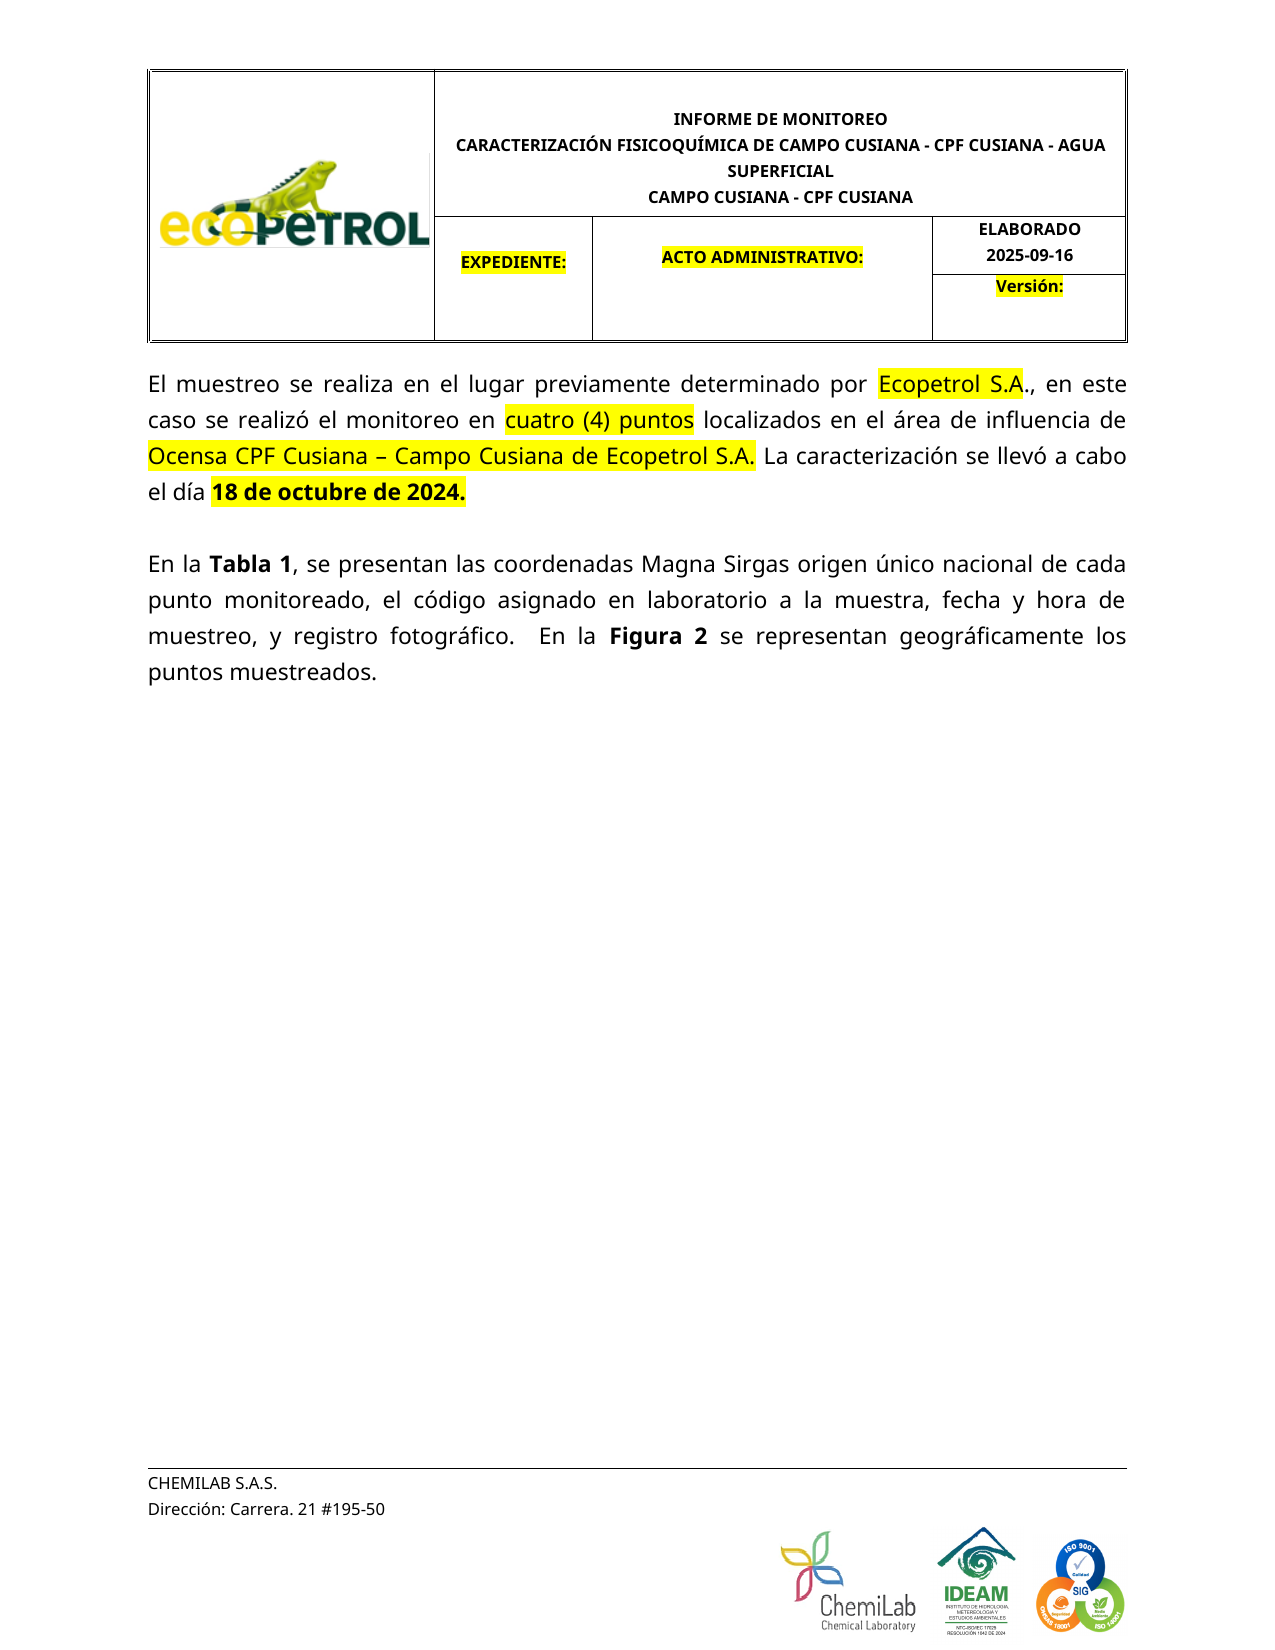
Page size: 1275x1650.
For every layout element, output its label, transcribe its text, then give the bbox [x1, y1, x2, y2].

text El muestreo se realiza en el lugar previamente determinado por Ecopetrol S.A., en este caso se realizó el monitoreo en cuatro (4) puntos localizados en el área de influencia de Ocensa CPF Cusiana – Campo Cusiana de Ecopetrol S.A. La caracterización se llevó a cabo el día 18 de octubre de 2024. [148, 368, 1127, 507]
picture [1032, 1534, 1128, 1636]
picture [775, 1523, 1024, 1647]
picture [159, 153, 432, 250]
text En la Tabla 1, se presentan las coordenadas Magna Sirgas origen único nacional de cada punto monitoreado, el código asignado en laboratorio a la muestra, fecha y hora de muestreo, y registro fotográfico. En la Figura 2 se representan geográficamente los puntos muestreados. [148, 548, 1127, 687]
